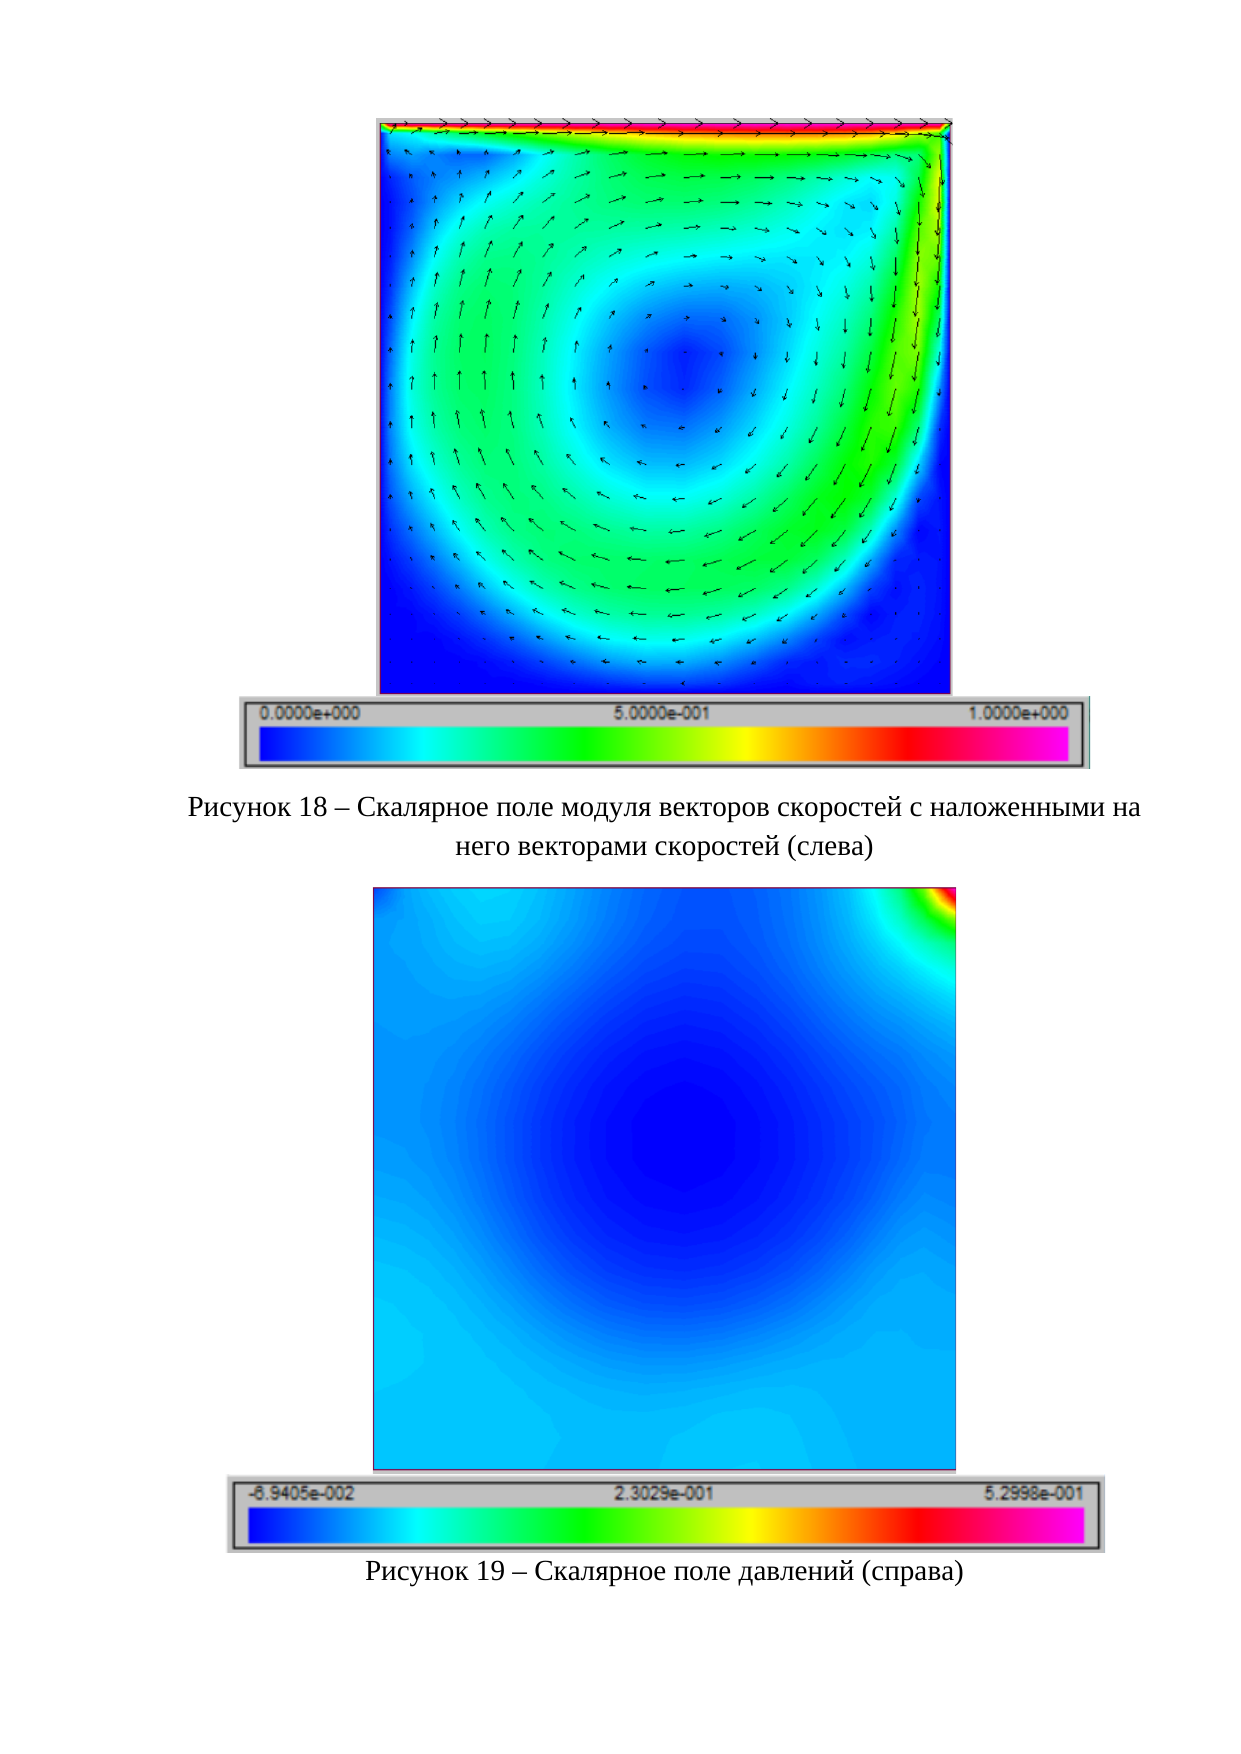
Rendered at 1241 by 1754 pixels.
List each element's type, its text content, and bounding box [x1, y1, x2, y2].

text Рисунок 18 – Скалярное поле модуля векторов скоростей с наложенными на него векторами скоростей (слева) [177, 789, 1152, 862]
picture [238, 118, 1091, 769]
picture [223, 887, 1105, 1553]
